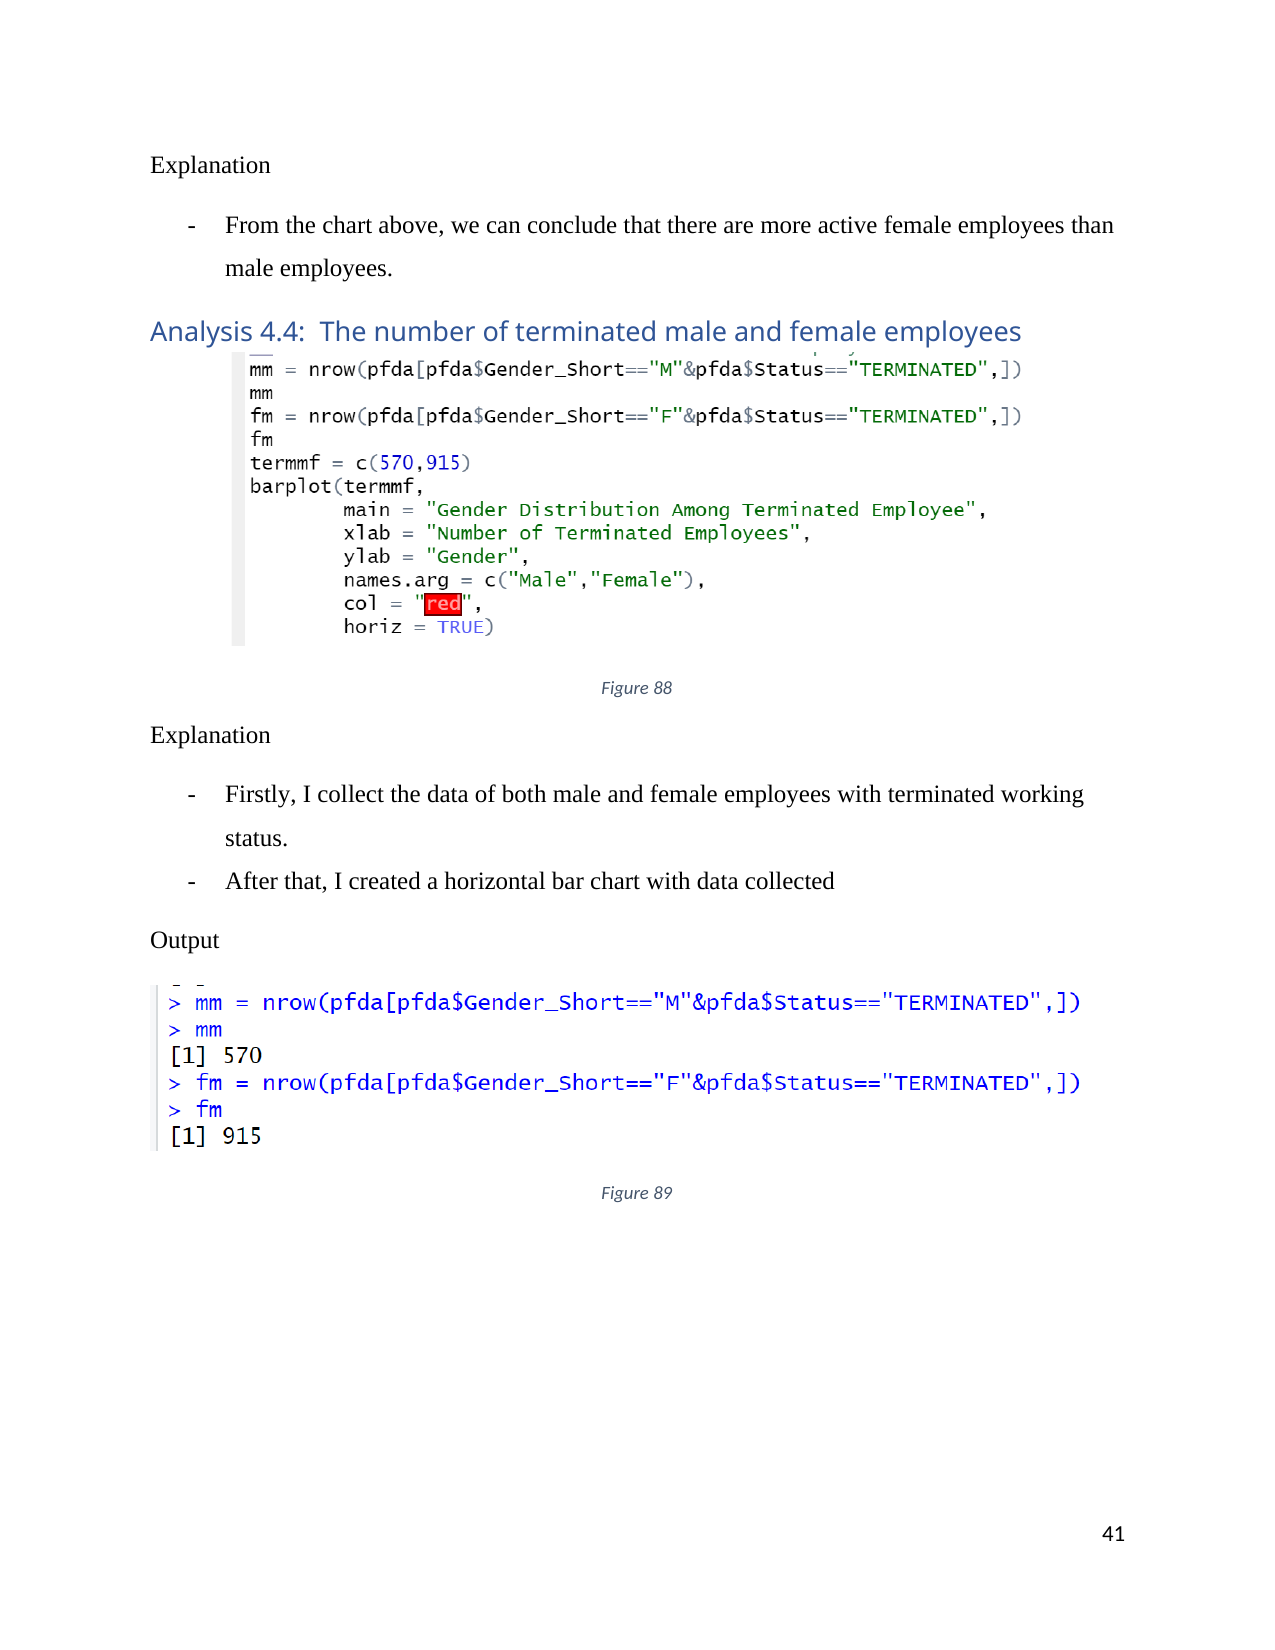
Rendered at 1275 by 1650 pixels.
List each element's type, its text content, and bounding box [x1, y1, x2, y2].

text Explanation [150, 720, 1125, 748]
picture [150, 985, 1125, 1151]
picture [231, 352, 1044, 646]
list Firstly, I collect the data of both male and female employees with terminated working status. [187, 779, 1125, 851]
text Output [150, 926, 1125, 954]
list From the chart above, we can conclude that there are more active female employees than male employees. [187, 210, 1125, 282]
subtitle Analysis 4.4: The number of terminated male and female employees [150, 313, 1125, 349]
list After that, I created a horizontal bar chart with data collected [187, 866, 1125, 894]
text Explanation [150, 150, 1125, 179]
